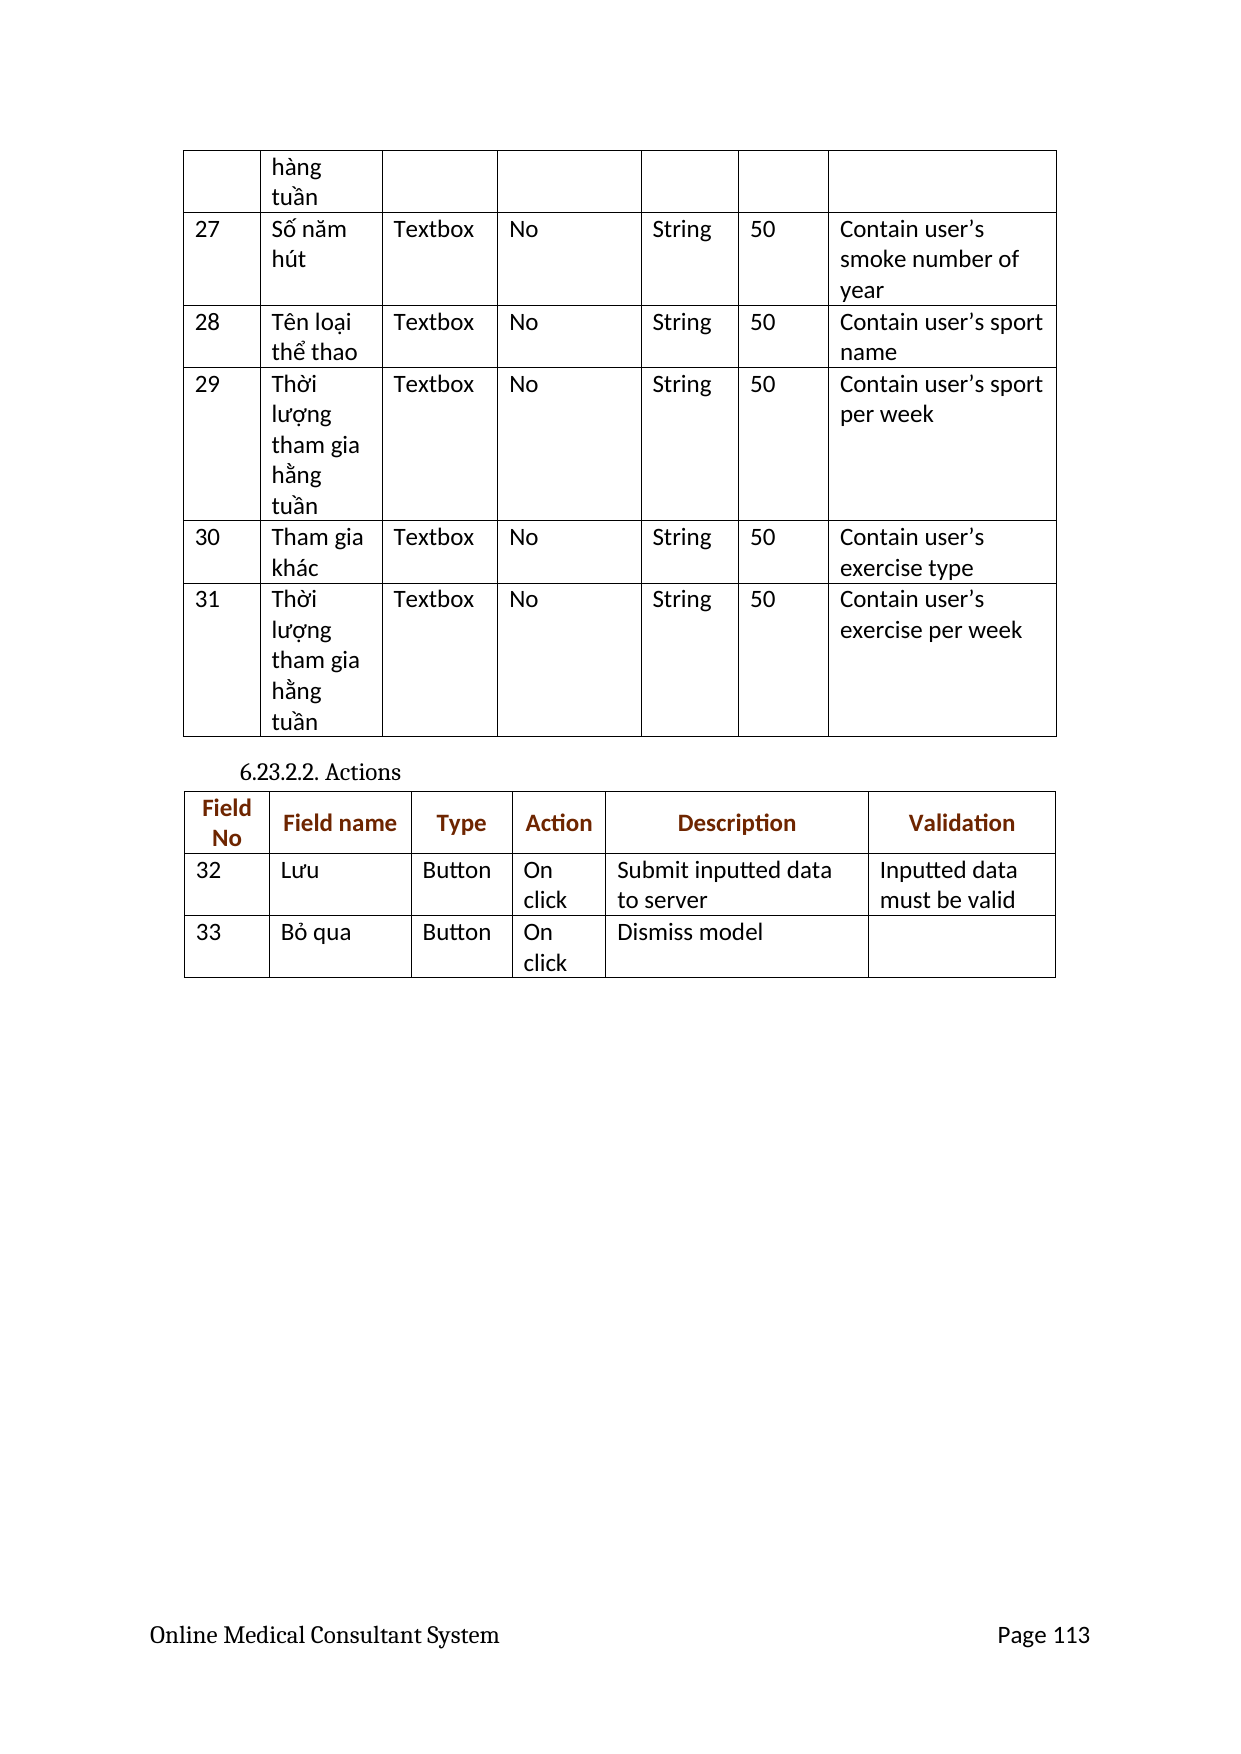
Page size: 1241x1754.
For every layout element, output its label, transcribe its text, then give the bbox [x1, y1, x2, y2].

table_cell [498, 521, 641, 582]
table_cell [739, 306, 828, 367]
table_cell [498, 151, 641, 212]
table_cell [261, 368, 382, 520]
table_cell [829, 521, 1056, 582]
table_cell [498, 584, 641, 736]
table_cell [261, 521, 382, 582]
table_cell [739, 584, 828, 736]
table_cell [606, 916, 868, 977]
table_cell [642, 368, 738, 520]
subtitle Actions [225, 758, 1090, 787]
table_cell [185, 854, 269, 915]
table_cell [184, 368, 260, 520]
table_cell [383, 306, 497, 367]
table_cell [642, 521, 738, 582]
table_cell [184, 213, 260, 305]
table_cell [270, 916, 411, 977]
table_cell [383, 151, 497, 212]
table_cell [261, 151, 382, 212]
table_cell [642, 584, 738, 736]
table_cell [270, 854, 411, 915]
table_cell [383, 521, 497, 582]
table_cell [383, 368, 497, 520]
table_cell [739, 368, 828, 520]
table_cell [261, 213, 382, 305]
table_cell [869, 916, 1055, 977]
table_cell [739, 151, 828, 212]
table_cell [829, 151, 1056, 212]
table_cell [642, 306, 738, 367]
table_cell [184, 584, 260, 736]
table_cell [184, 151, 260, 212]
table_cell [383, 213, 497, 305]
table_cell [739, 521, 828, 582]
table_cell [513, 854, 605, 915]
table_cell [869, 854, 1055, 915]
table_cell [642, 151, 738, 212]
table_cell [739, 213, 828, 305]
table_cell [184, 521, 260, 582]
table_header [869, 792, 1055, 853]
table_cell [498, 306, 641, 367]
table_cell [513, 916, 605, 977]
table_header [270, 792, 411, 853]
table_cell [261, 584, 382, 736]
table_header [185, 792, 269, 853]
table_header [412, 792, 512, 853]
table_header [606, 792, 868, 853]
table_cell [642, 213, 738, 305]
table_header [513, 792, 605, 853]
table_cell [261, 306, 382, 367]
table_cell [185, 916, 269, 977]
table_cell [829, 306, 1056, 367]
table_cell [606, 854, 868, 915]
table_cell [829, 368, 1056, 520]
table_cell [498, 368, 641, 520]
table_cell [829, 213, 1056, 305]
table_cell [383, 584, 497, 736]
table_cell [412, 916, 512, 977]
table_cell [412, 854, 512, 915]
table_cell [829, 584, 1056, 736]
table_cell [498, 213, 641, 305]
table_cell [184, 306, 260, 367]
